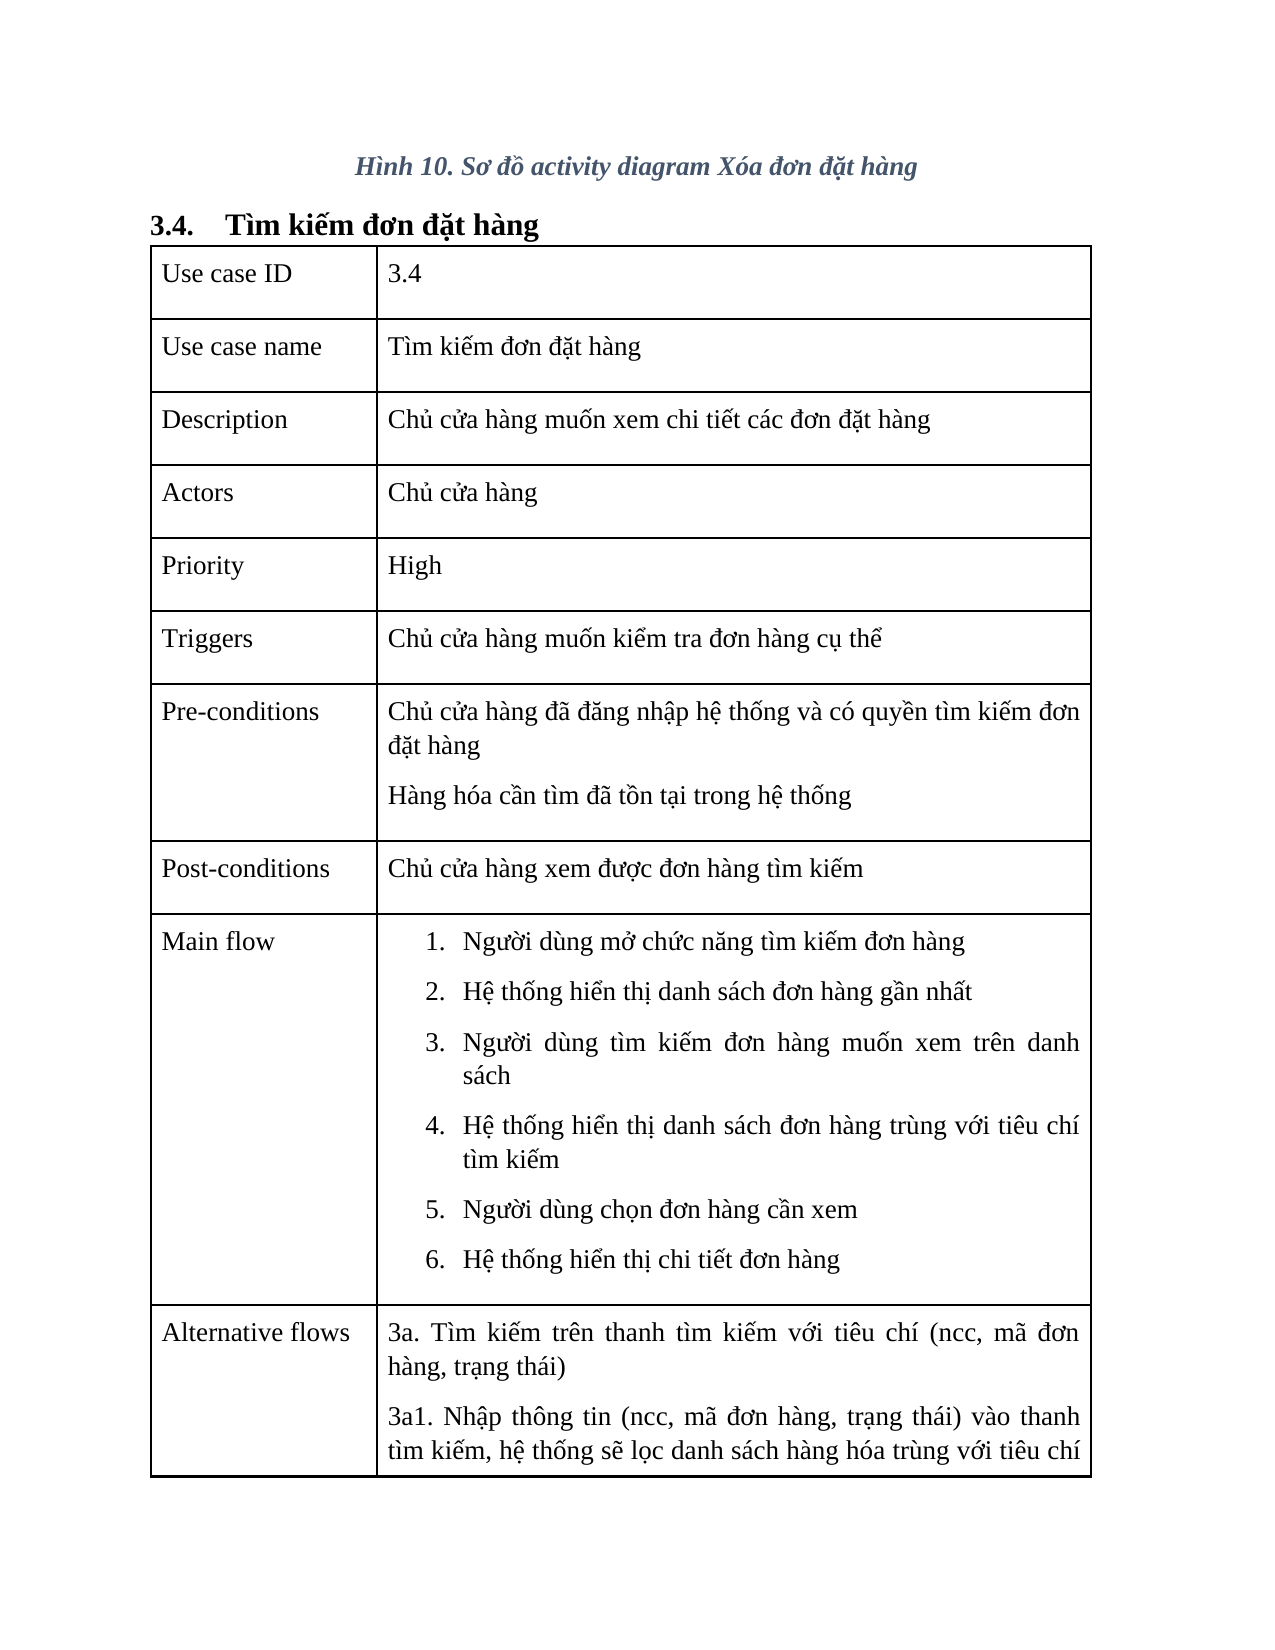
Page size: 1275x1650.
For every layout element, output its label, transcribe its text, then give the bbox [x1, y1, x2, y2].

table_cell Post-conditions [152, 842, 376, 913]
table_cell Pre-conditions [152, 685, 376, 840]
table_cell Chủ cửa hàng muốn kiểm tra đơn hàng cụ thể [378, 612, 1090, 683]
table_cell Description [152, 393, 376, 464]
table_cell Alternative flows [152, 1306, 376, 1475]
table_cell Use case name [152, 320, 376, 391]
table_cell Người dùng mở chức năng tìm kiếm đơn hàng Hệ thống hiển thị danh sách đơn hàng gần nhất Người dùng tìm kiếm đơn hàng muốn xem trên danh sách Hệ thống hiển thị danh sách đơn hàng trùng với tiêu chí tìm kiếm Người dùng chọn đơn hàng cần xem Hệ thống hiển thị chi tiết đơn hàng [378, 915, 1090, 1304]
table_header 3.4 [378, 247, 1090, 318]
table_cell High [378, 539, 1090, 610]
table_header Use case ID [152, 247, 376, 318]
table_cell Tìm kiếm đơn đặt hàng [378, 320, 1090, 391]
table_cell Chủ cửa hàng đã đăng nhập hệ thống và có quyền tìm kiếm đơn đặt hàng Hàng hóa cần tìm đã tồn tại trong hệ thống [378, 685, 1090, 840]
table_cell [378, 1306, 1090, 1475]
table_cell Main flow [152, 915, 376, 1304]
table_cell Priority [152, 539, 376, 610]
table_cell Chủ cửa hàng xem được đơn hàng tìm kiếm [378, 842, 1090, 913]
table_cell Triggers [152, 612, 376, 683]
subtitle Tìm kiếm đơn đặt hàng [150, 206, 1125, 242]
table_cell Actors [152, 466, 376, 537]
table_cell Chủ cửa hàng muốn xem chi tiết các đơn đặt hàng [378, 393, 1090, 464]
text Hình 10. Sơ đồ activity diagram Xóa đơn đặt hàng [150, 150, 1125, 181]
table_cell Chủ cửa hàng [378, 466, 1090, 537]
